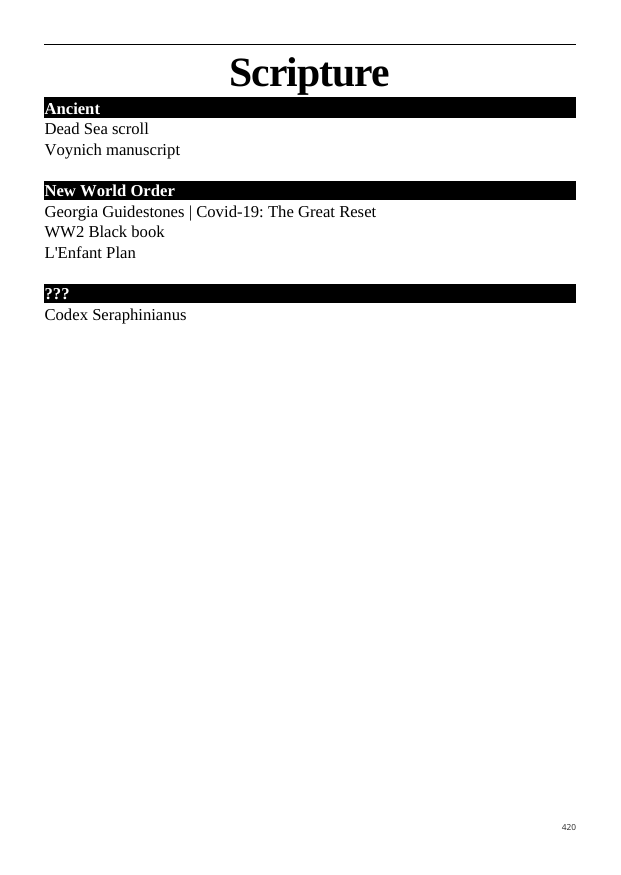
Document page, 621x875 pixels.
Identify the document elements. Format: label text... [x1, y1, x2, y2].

subtitle Ancient [44, 98, 576, 118]
subtitle Scripture [44, 45, 576, 97]
subtitle New World Order [44, 181, 576, 200]
text Dead Sea scroll [44, 119, 576, 138]
text Georgia Guidestones | Covid-19: The Great Reset [44, 202, 576, 221]
text WW2 Black book [44, 222, 576, 241]
subtitle ??? [44, 284, 576, 303]
text Voynich manuscript [44, 140, 576, 159]
text L'Enfant Plan [44, 243, 576, 262]
text Codex Seraphinianus [44, 305, 576, 324]
